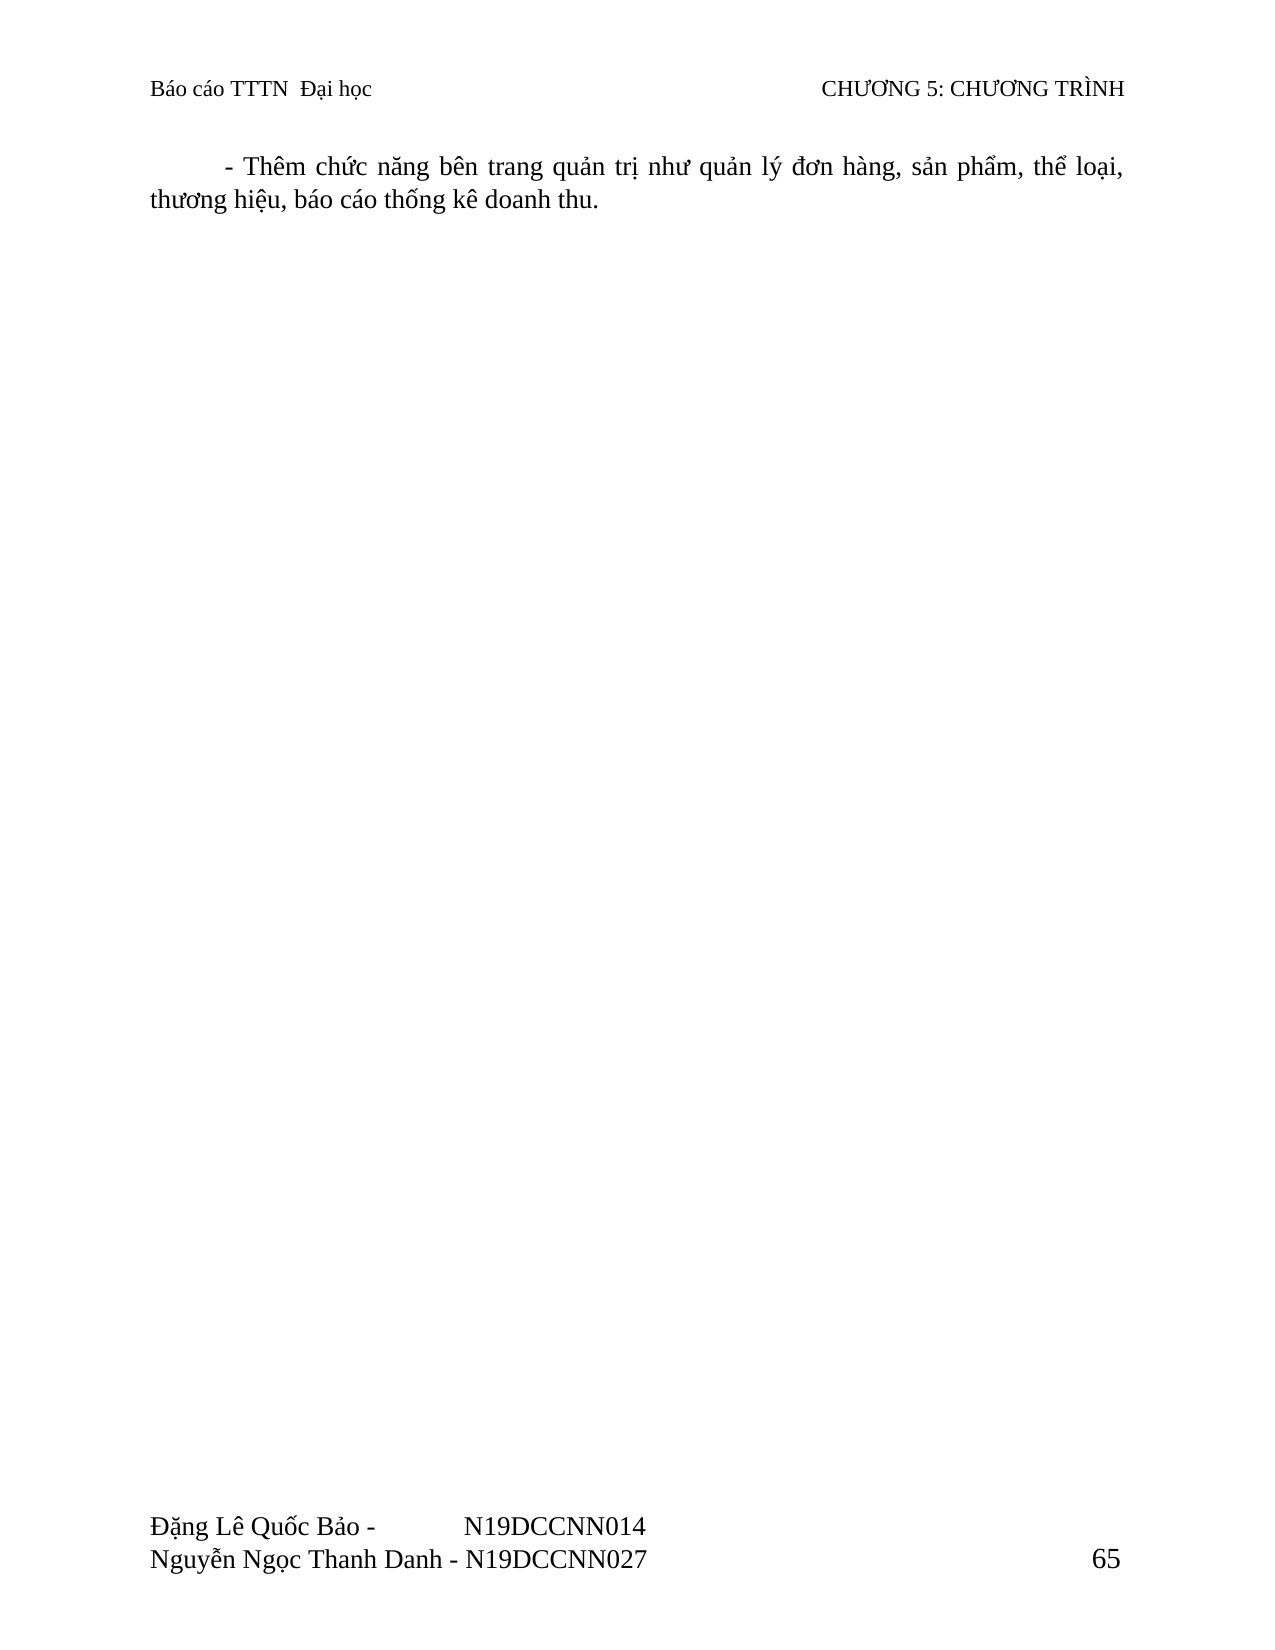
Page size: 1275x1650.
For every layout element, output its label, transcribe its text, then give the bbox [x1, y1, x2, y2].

text - Thêm chức năng bên trang quản trị như quản lý đơn hàng, sản phẩm, thể loại, thương hiệu, báo cáo thống kê doanh thu. [150, 150, 1125, 215]
